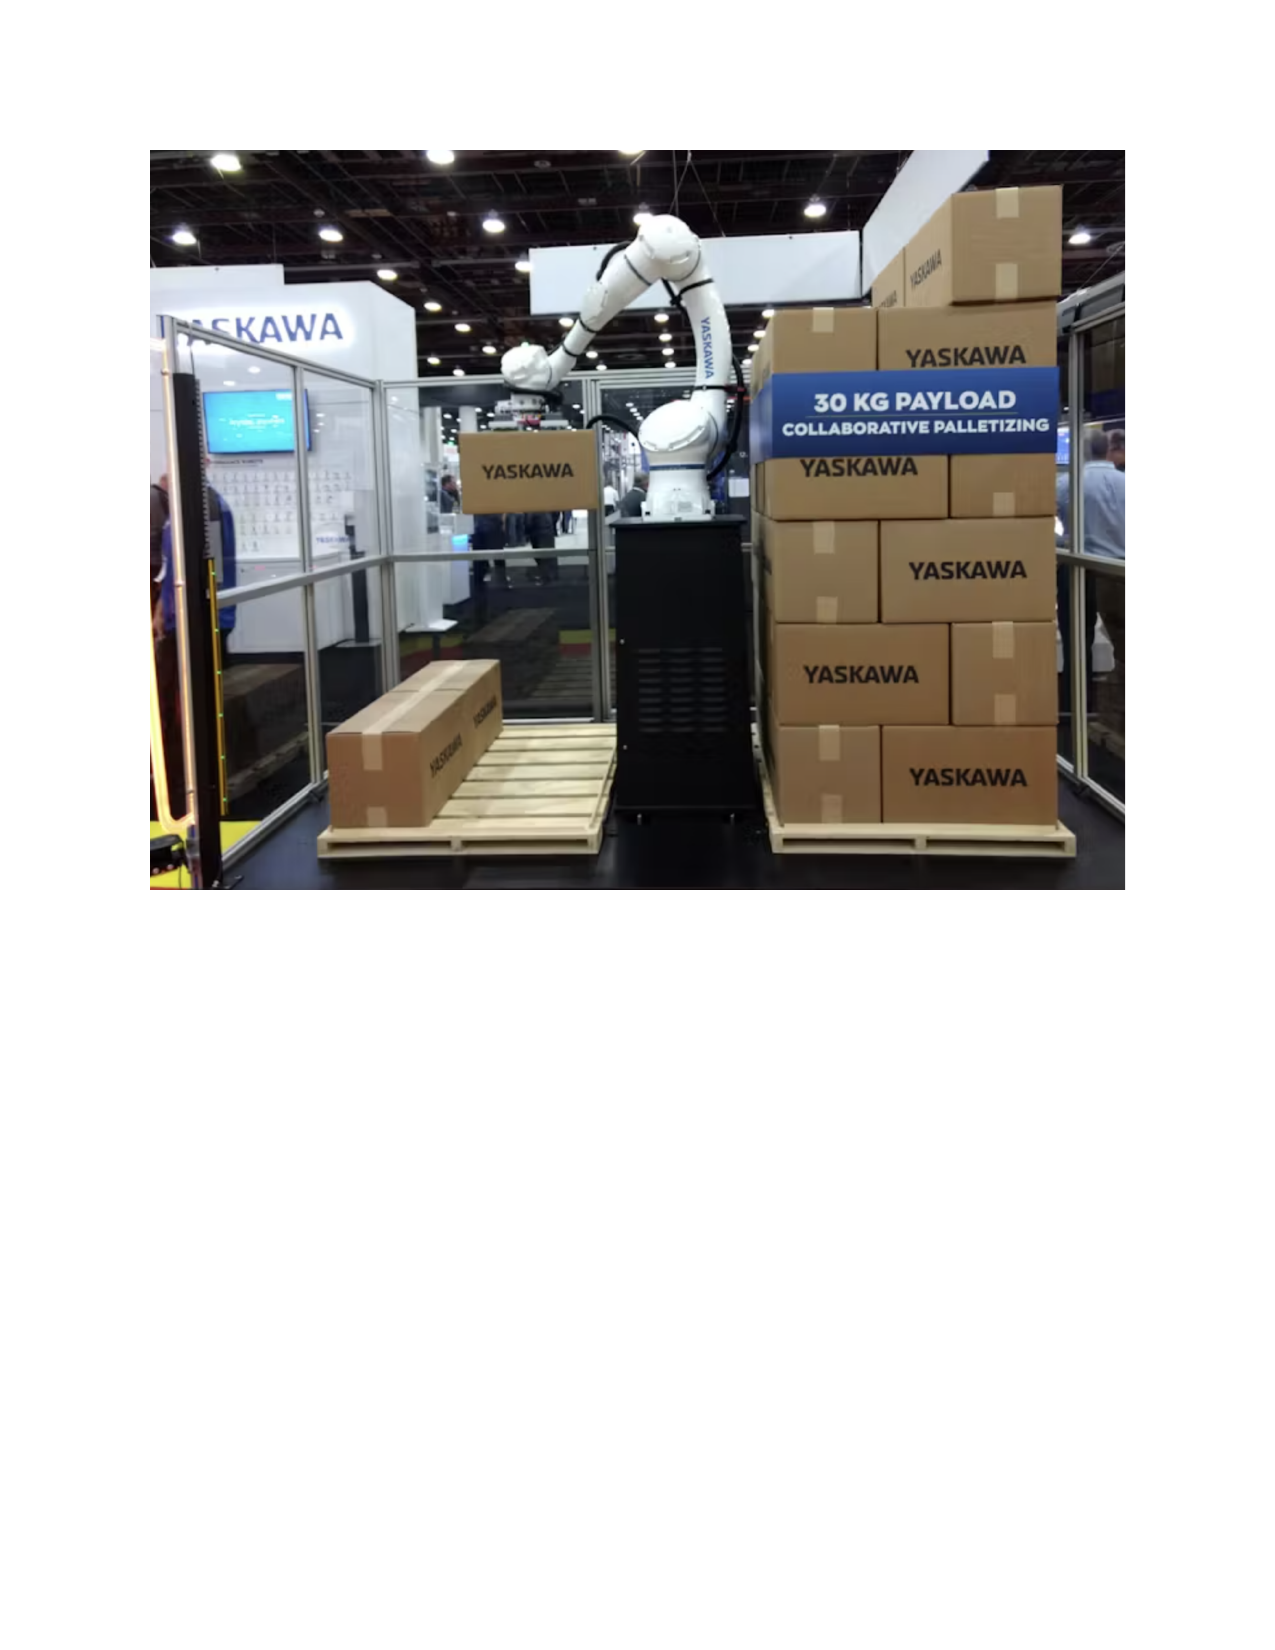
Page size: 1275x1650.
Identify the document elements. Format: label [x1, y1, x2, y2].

picture [150, 150, 1125, 890]
